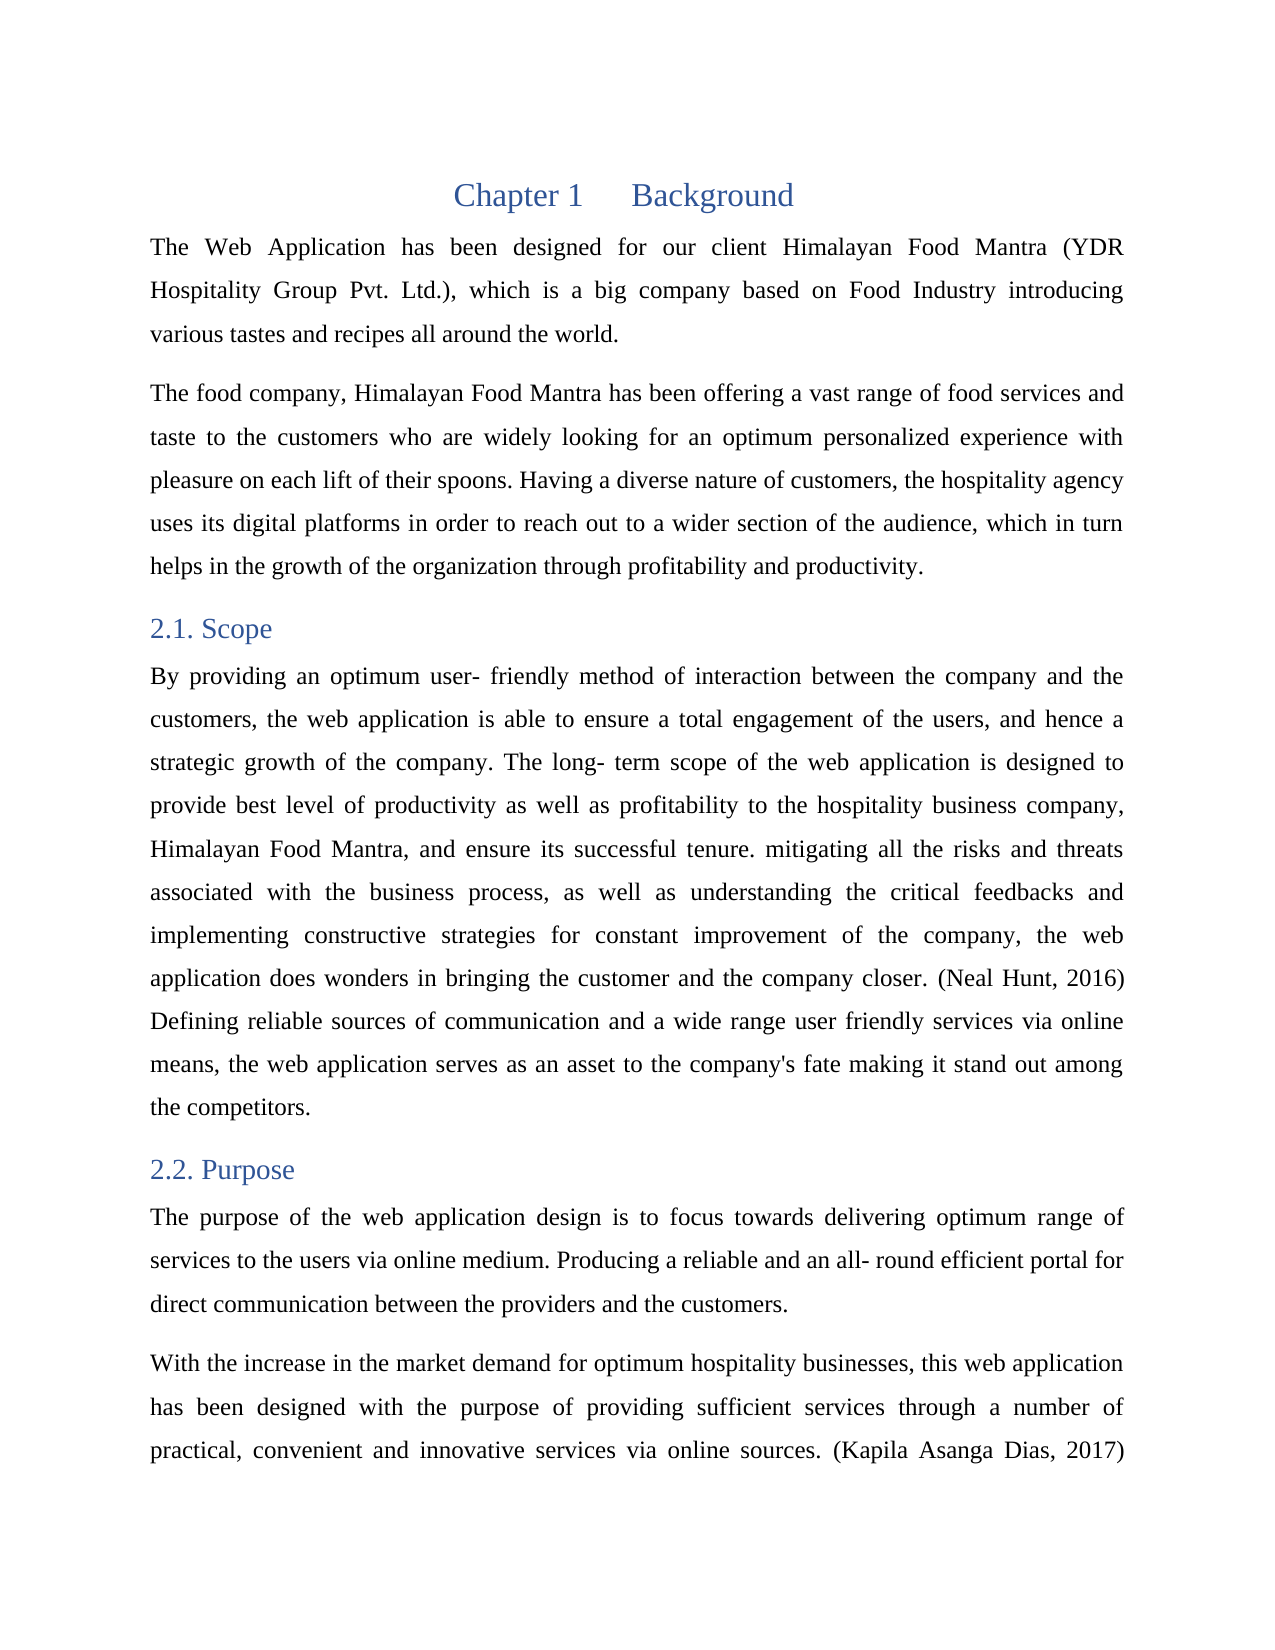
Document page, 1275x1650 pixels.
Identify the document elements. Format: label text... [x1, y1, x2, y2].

text By providing an optimum user- friendly method of interaction between the company and the customers, the web application is able to ensure a total engagement of the users, and hence a strategic growth of the company. The long- term scope of the web application is designed to provide best level of productivity as well as profitability to the hospitality business company, Himalayan Food Mantra, and ensure its successful tenure. mitigating all the risks and threats associated with the business process, as well as understanding the critical feedbacks and implementing constructive strategies for constant improvement of the company, the web application does wonders in bringing the customer and the company closer. Defining reliable sources of communication and a wide range user friendly services via online means, the web application serves as an asset to the company's fate making it stand out among the competitors. [150, 661, 1125, 1121]
text The purpose of the web application design is to focus towards delivering optimum range of services to the users via online medium. Producing a reliable and an all- round efficient portal for direct communication between the providers and the customers. [150, 1202, 1125, 1317]
subtitle 2.1. Scope [150, 611, 1125, 644]
text The Web Application has been designed for our client Himalayan Food Mantra (YDR Hospitality Group Pvt. Ltd.), which is a big company based on Food Industry introducing various tastes and recipes all around the world. [150, 232, 1125, 347]
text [150, 1348, 1125, 1463]
subtitle 2.2. Purpose [150, 1152, 1125, 1186]
text The food company, Himalayan Food Mantra has been offering a vast range of food services and taste to the customers who are widely looking for an optimum personalized experience with pleasure on each lift of their spoons. Having a diverse nature of customers, the hospitality agency uses its digital platforms in order to reach out to a wider section of the audience, which in turn helps in the growth of the organization through profitability and productivity. [150, 378, 1125, 580]
subtitle Background [187, 175, 1125, 213]
